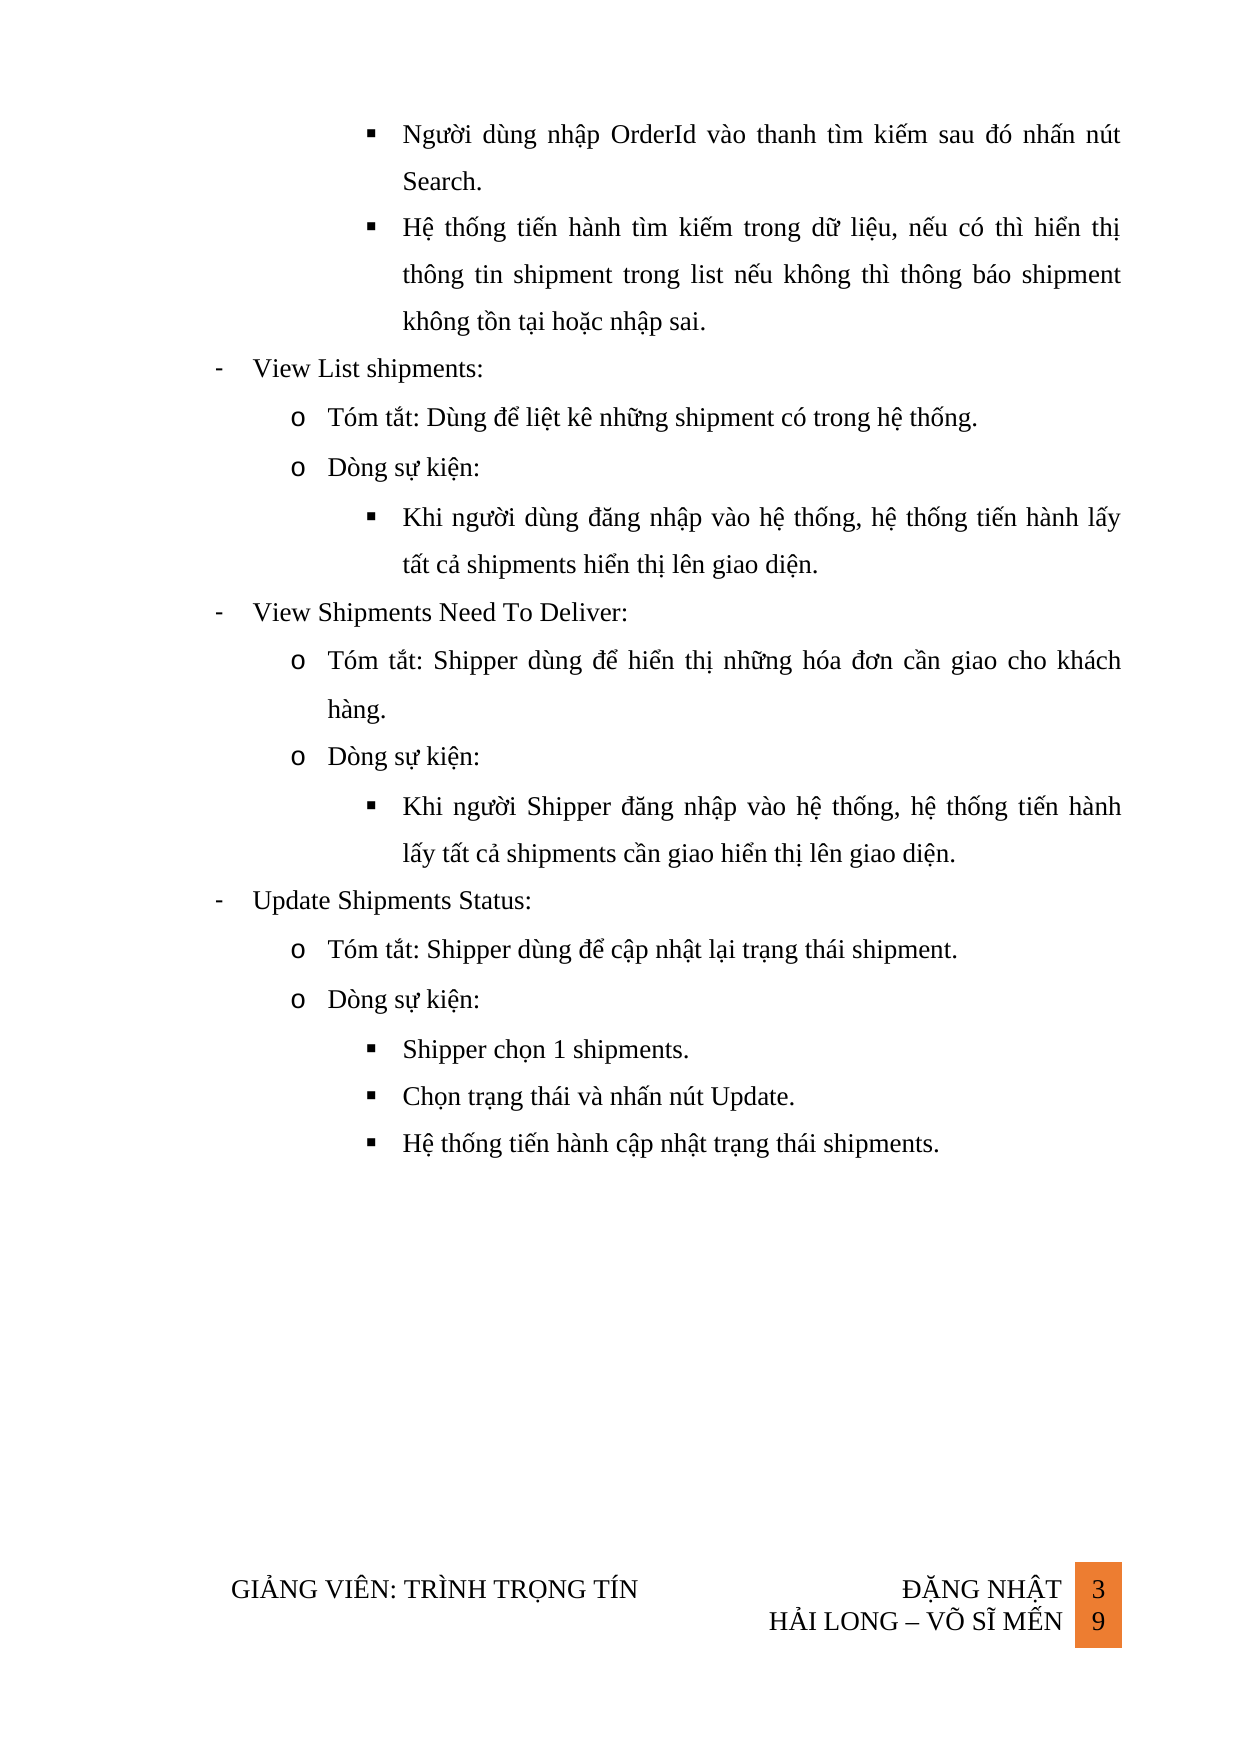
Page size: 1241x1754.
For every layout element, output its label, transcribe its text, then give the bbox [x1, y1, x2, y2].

list Hệ thống tiến hành cập nhật trạng thái shipments. [365, 1127, 1122, 1158]
list Shipper chọn 1 shipments. [365, 1033, 1122, 1064]
list Tóm tắt: Shipper dùng để cập nhật lại trạng thái shipment. [290, 933, 1122, 966]
list Dòng sự kiện: [290, 740, 1122, 773]
list Dòng sự kiện: [290, 983, 1122, 1016]
list Khi người Shipper đăng nhập vào hệ thống, hệ thống tiến hành lấy tất cả shipments cần giao hiển thị lên giao diện. [365, 790, 1122, 868]
list View List shipments: [215, 352, 1122, 385]
list Khi người dùng đăng nhập vào hệ thống, hệ thống tiến hành lấy tất cả shipments hiển thị lên giao diện. [365, 501, 1122, 579]
list Người dùng nhập OrderId vào thanh tìm kiếm sau đó nhấn nút Search. [365, 118, 1122, 196]
list Dòng sự kiện: [290, 451, 1122, 485]
list Chọn trạng thái và nhấn nút Update. [365, 1080, 1122, 1111]
list View Shipments Need To Deliver: [215, 595, 1122, 628]
list Update Shipments Status: [215, 883, 1122, 916]
list Hệ thống tiến hành tìm kiếm trong dữ liệu, nếu có thì hiển thị thông tin shipment trong list nếu không thì thông báo shipment không tồn tại hoặc nhập sai. [365, 212, 1122, 336]
list Tóm tắt: Dùng để liệt kê những shipment có trong hệ thống. [290, 401, 1122, 434]
list Tóm tắt: Shipper dùng để hiển thị những hóa đơn cần giao cho khách hàng. [290, 644, 1122, 724]
